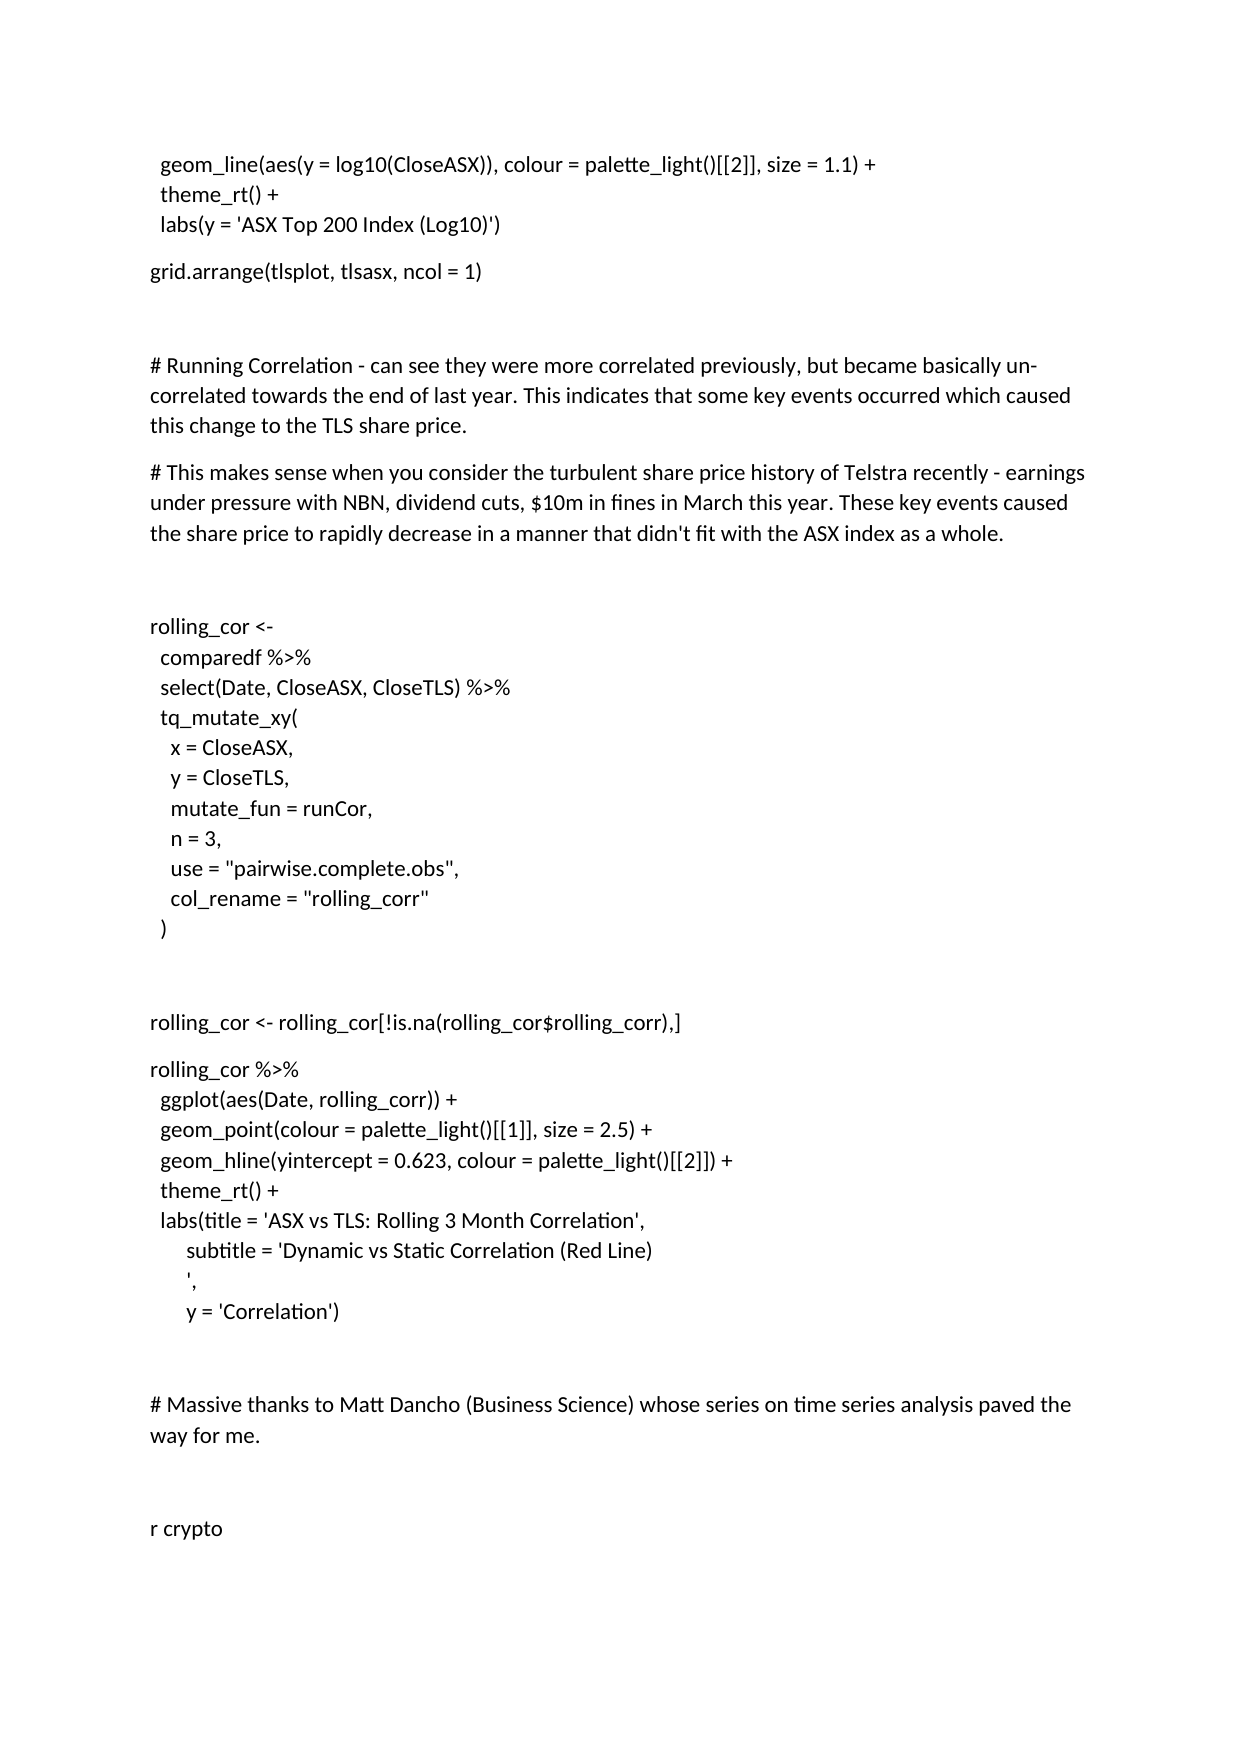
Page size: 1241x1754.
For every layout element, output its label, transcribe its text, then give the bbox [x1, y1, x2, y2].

text # Running Correlation - can see they were more correlated previously, but became basically un-correlated towards the end of last year. This indicates that some key events occurred which caused this change to the TLS share price. [150, 351, 1090, 439]
text r crypto [150, 1514, 1090, 1543]
text # This makes sense when you consider the turbulent share price history of Telstra recently - earnings under pressure with NBN, dividend cuts, $10m in fines in March this year. These key events caused the share price to rapidly decrease in a manner that didn't fit with the ASX index as a whole. [150, 458, 1090, 547]
text rolling_cor %>% ggplot(aes(Date, rolling_corr)) + geom_point(colour = palette_light()[[1]], size = 2.5) + geom_hline(yintercept = 0.623, colour = palette_light()[[2]]) + theme_rt() + labs(title = 'ASX vs TLS: Rolling 3 Month Correlation', subtitle = 'Dynamic vs Static Correlation (Red Line) ', y = 'Correlation') [150, 1055, 1090, 1325]
text rolling_cor <- rolling_cor[!is.na(rolling_cor$rolling_corr),] [150, 1008, 1090, 1036]
text # Massive thanks to Matt Dancho (Business Science) whose series on time series analysis paved the way for me. [150, 1391, 1090, 1449]
text grid.arrange(tlsplot, tlsasx, ncol = 1) [150, 257, 1090, 285]
text rolling_cor <- comparedf %>% select(Date, CloseASX, CloseTLS) %>% tq_mutate_xy( x = CloseASX, y = CloseTLS, mutate_fun = runCor, n = 3, use = "pairwise.complete.obs", col_rename = "rolling_corr" ) [150, 612, 1090, 943]
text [150, 150, 1090, 238]
